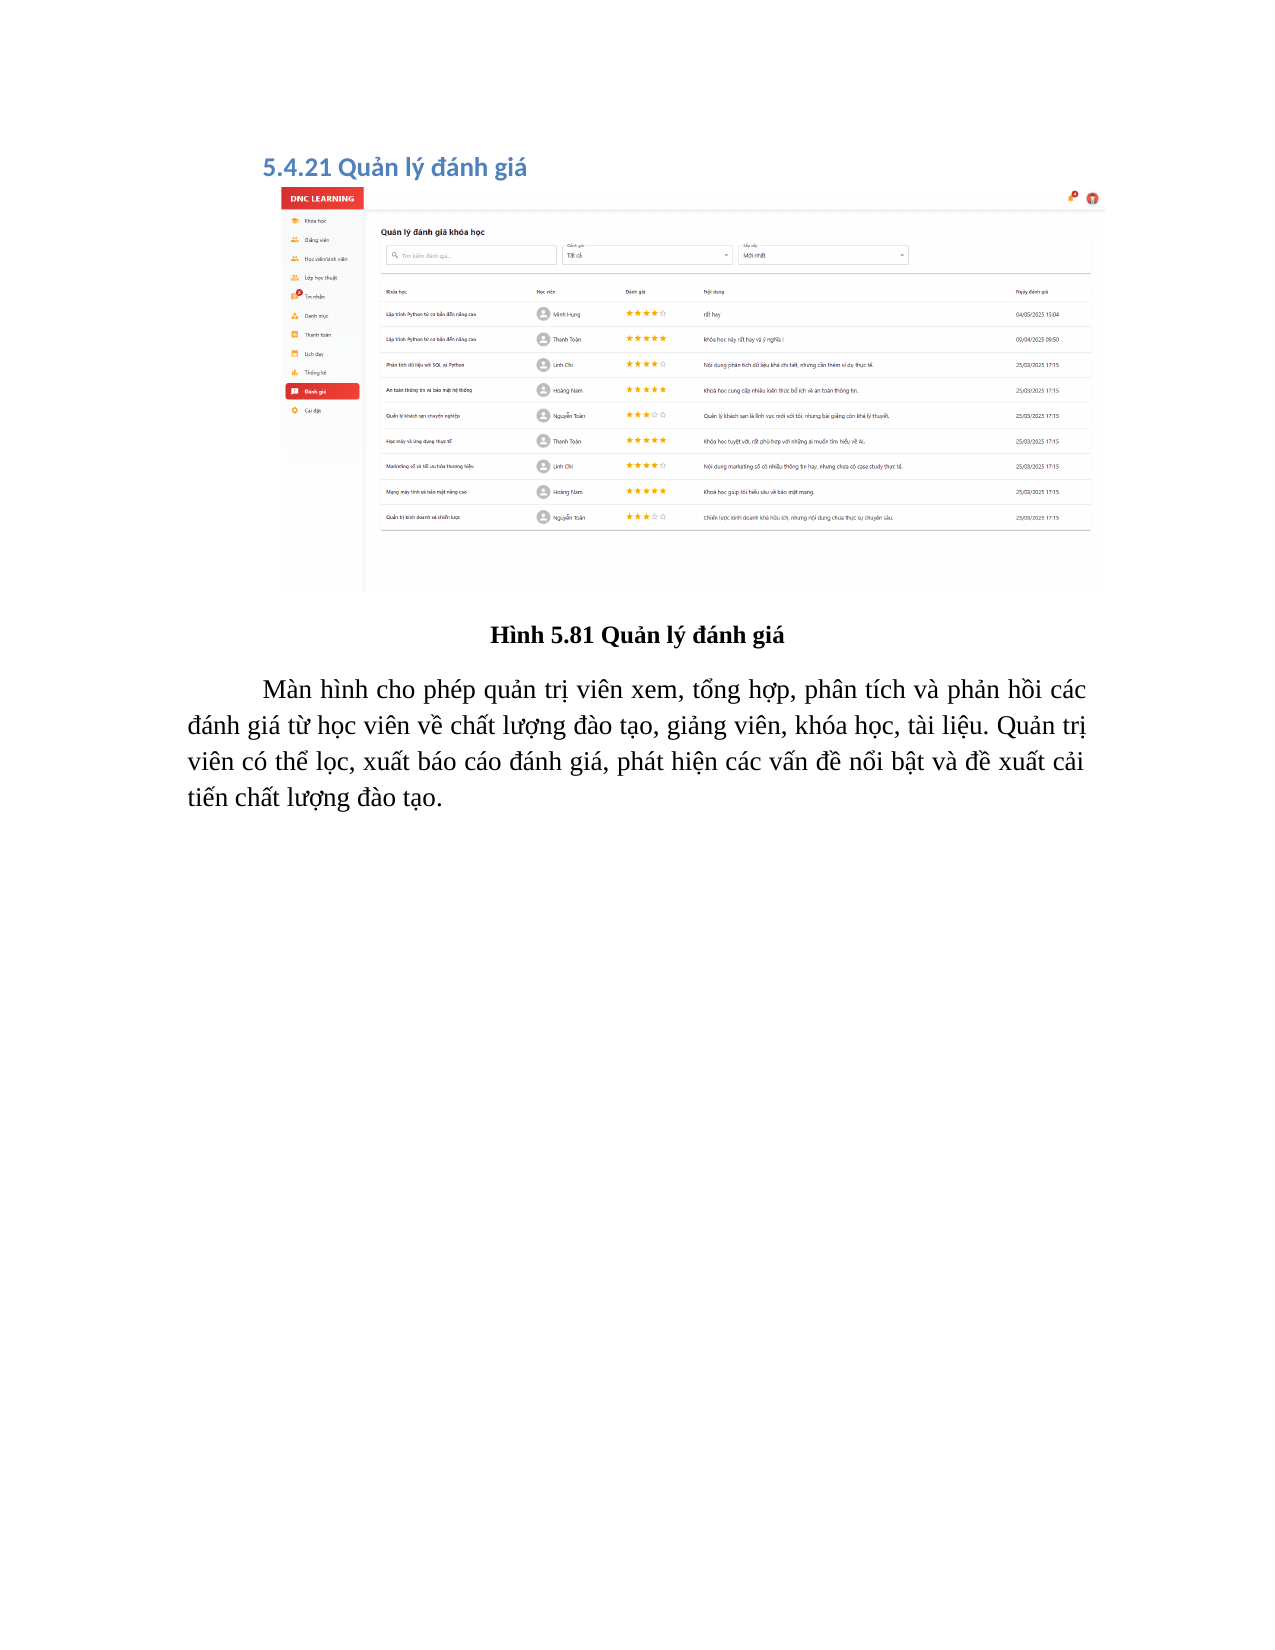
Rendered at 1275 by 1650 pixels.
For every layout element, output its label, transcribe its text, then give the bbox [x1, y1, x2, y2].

subtitle 5.4.21 Quản lý đánh giá [187, 150, 1087, 183]
text Hình 5.81 Quản lý đánh giá [187, 620, 1087, 648]
text Màn hình cho phép quản trị viên xem, tổng hợp, phân tích và phản hồi các đánh giá từ học viên về chất lượng đào tạo, giảng viên, khóa học, tài liệu. Quản trị viên có thể lọc, xuất báo cáo đánh giá, phát hiện các vấn đề nổi bật và đề xuất cải tiến chất lượng đào tạo. [187, 673, 1087, 812]
picture [281, 187, 1107, 591]
